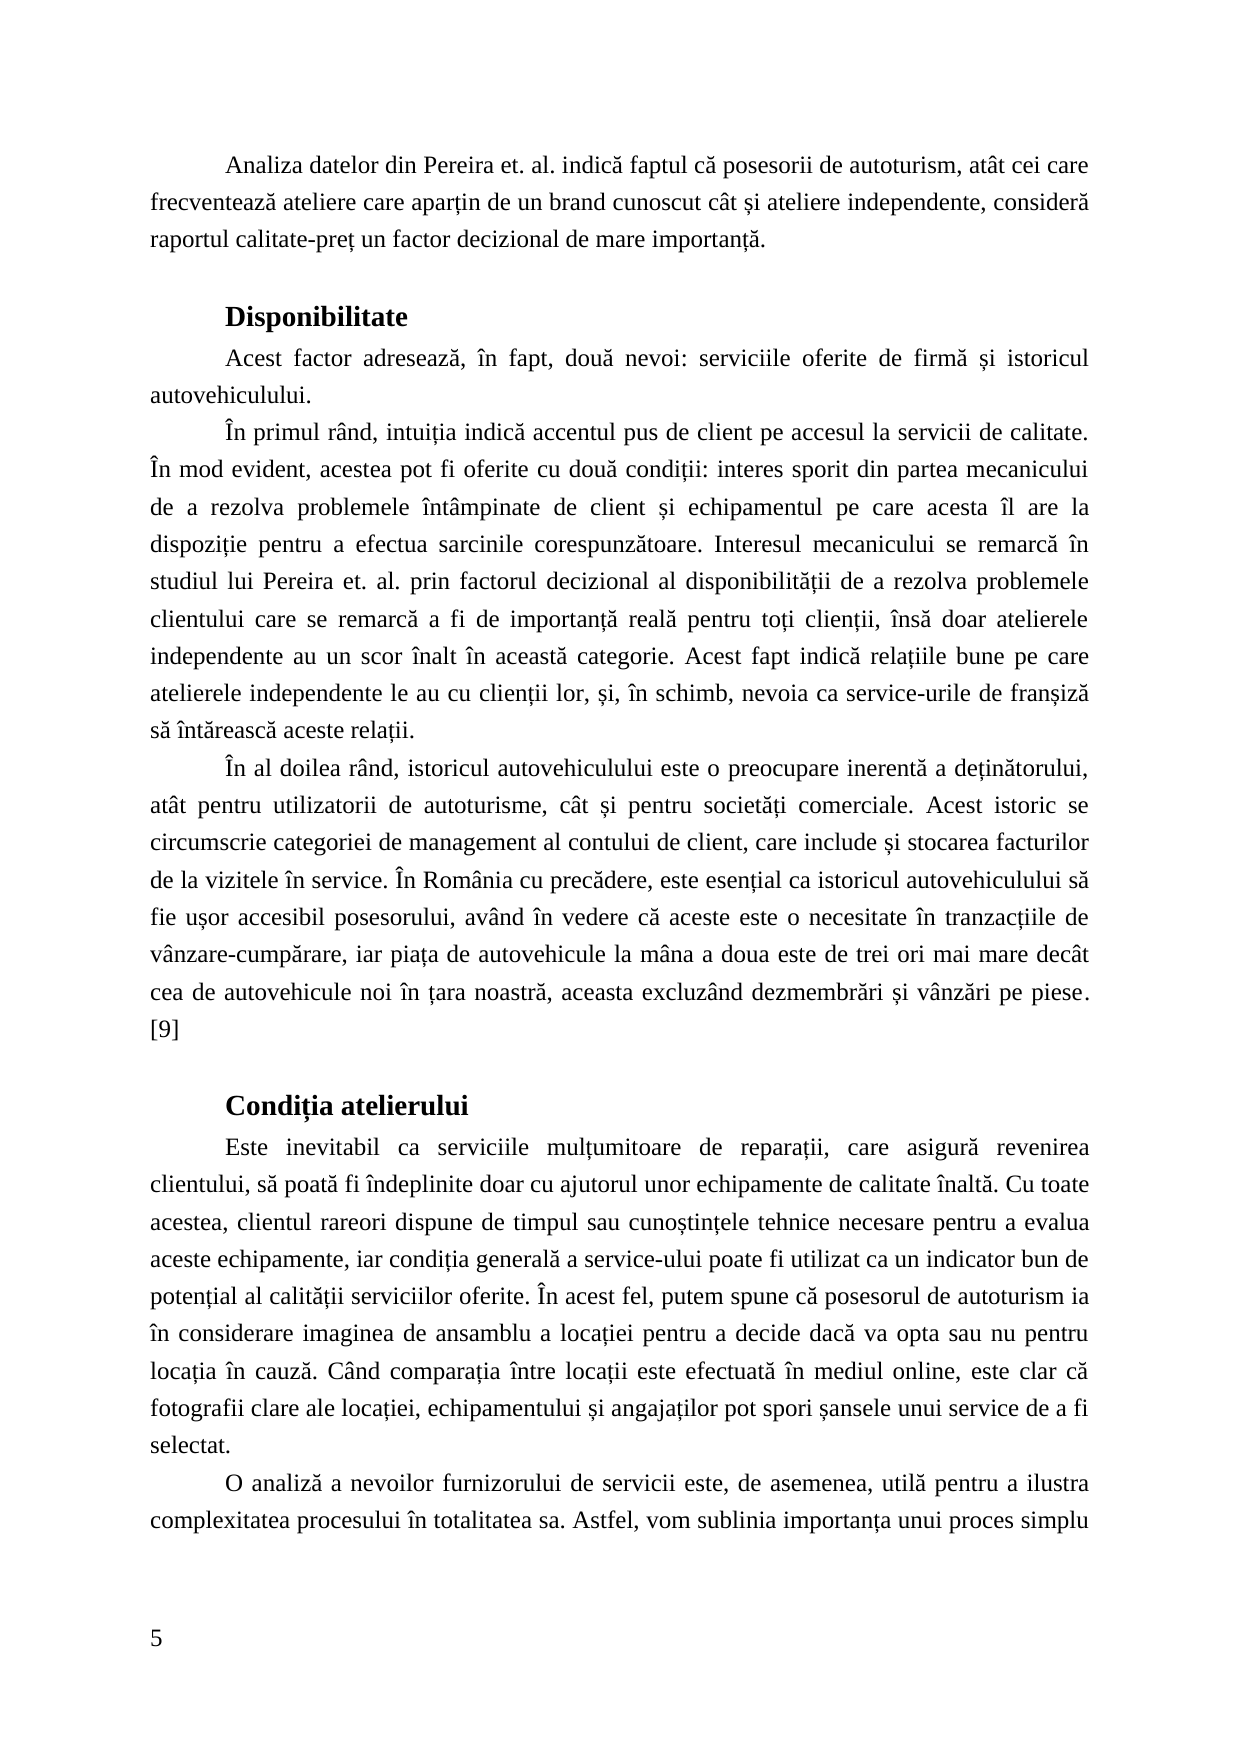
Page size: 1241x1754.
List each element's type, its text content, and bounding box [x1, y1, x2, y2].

text În al doilea rând, istoricul autovehiculului este o preocupare inerentă a deținătorului, atât pentru utilizatorii de autoturisme, cât și pentru societăți comerciale. Acest istoric se circumscrie categoriei de management al contului de client, care include și stocarea facturilor de la vizitele în service. În România cu precădere, este esențial ca istoricul autovehiculului să fie ușor accesibil posesorului, având în vedere că aceste este o necesitate în tranzacțiile de vânzare-cumpărare, iar piața de autovehicule la mâna a doua este de trei ori mai mare decât cea de autovehicule noi în țara noastră, aceasta excluzând dezmembrări și vânzări pe piese. [150, 753, 1090, 1043]
text Analiza datelor din Pereira et. al. indică faptul că posesorii de autoturism, atât cei care frecventează ateliere care aparțin de un brand cunoscut cât și ateliere independente, consideră raportul calitate-preț un factor decizional de mare importanță. [150, 150, 1090, 253]
text Este inevitabil ca serviciile mulțumitoare de reparații, care asigură revenirea clientului, să poată fi îndeplinite doar cu ajutorul unor echipamente de calitate înaltă. Cu toate acestea, clientul rareori dispune de timpul sau cunoștințele tehnice necesare pentru a evalua aceste echipamente, iar condiția generală a service-ului poate fi utilizat ca un indicator bun de potențial al calității serviciilor oferite. În acest fel, putem spune că posesorul de autoturism ia în considerare imaginea de ansamblu a locației pentru a decide dacă va opta sau nu pentru locația în cauză. Când comparația între locații este efectuată în mediul online, este clar că fotografii clare ale locației, echipamentului și angajaților pot spori șansele unui service de a fi selectat. [150, 1132, 1090, 1459]
text În primul rând, intuiția indică accentul pus de client pe accesul la servicii de calitate. În mod evident, acestea pot fi oferite cu două condiții: interes sporit din partea mecanicului de a rezolva problemele întâmpinate de client și echipamentul pe care acesta îl are la dispoziție pentru a efectua sarcinile corespunzătoare. Interesul mecanicului se remarcă în studiul lui Pereira et. al. prin factorul decizional al disponibilității de a rezolva problemele clientului care se remarcă a fi de importanță reală pentru toți clienții, însă doar atelierele independente au un scor înalt în această categorie. Acest fapt indică relațiile bune pe care atelierele independente le au cu clienții lor, și, în schimb, nevoia ca service-urile de franșiză să întărească aceste relații. [150, 417, 1090, 744]
text Disponibilitate [150, 299, 1090, 333]
text Condiția atelierului [150, 1088, 1090, 1122]
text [150, 1468, 1090, 1534]
text Acest factor adresează, în fapt, două nevoi: serviciile oferite de firmă și istoricul autovehiculului. [150, 343, 1090, 409]
